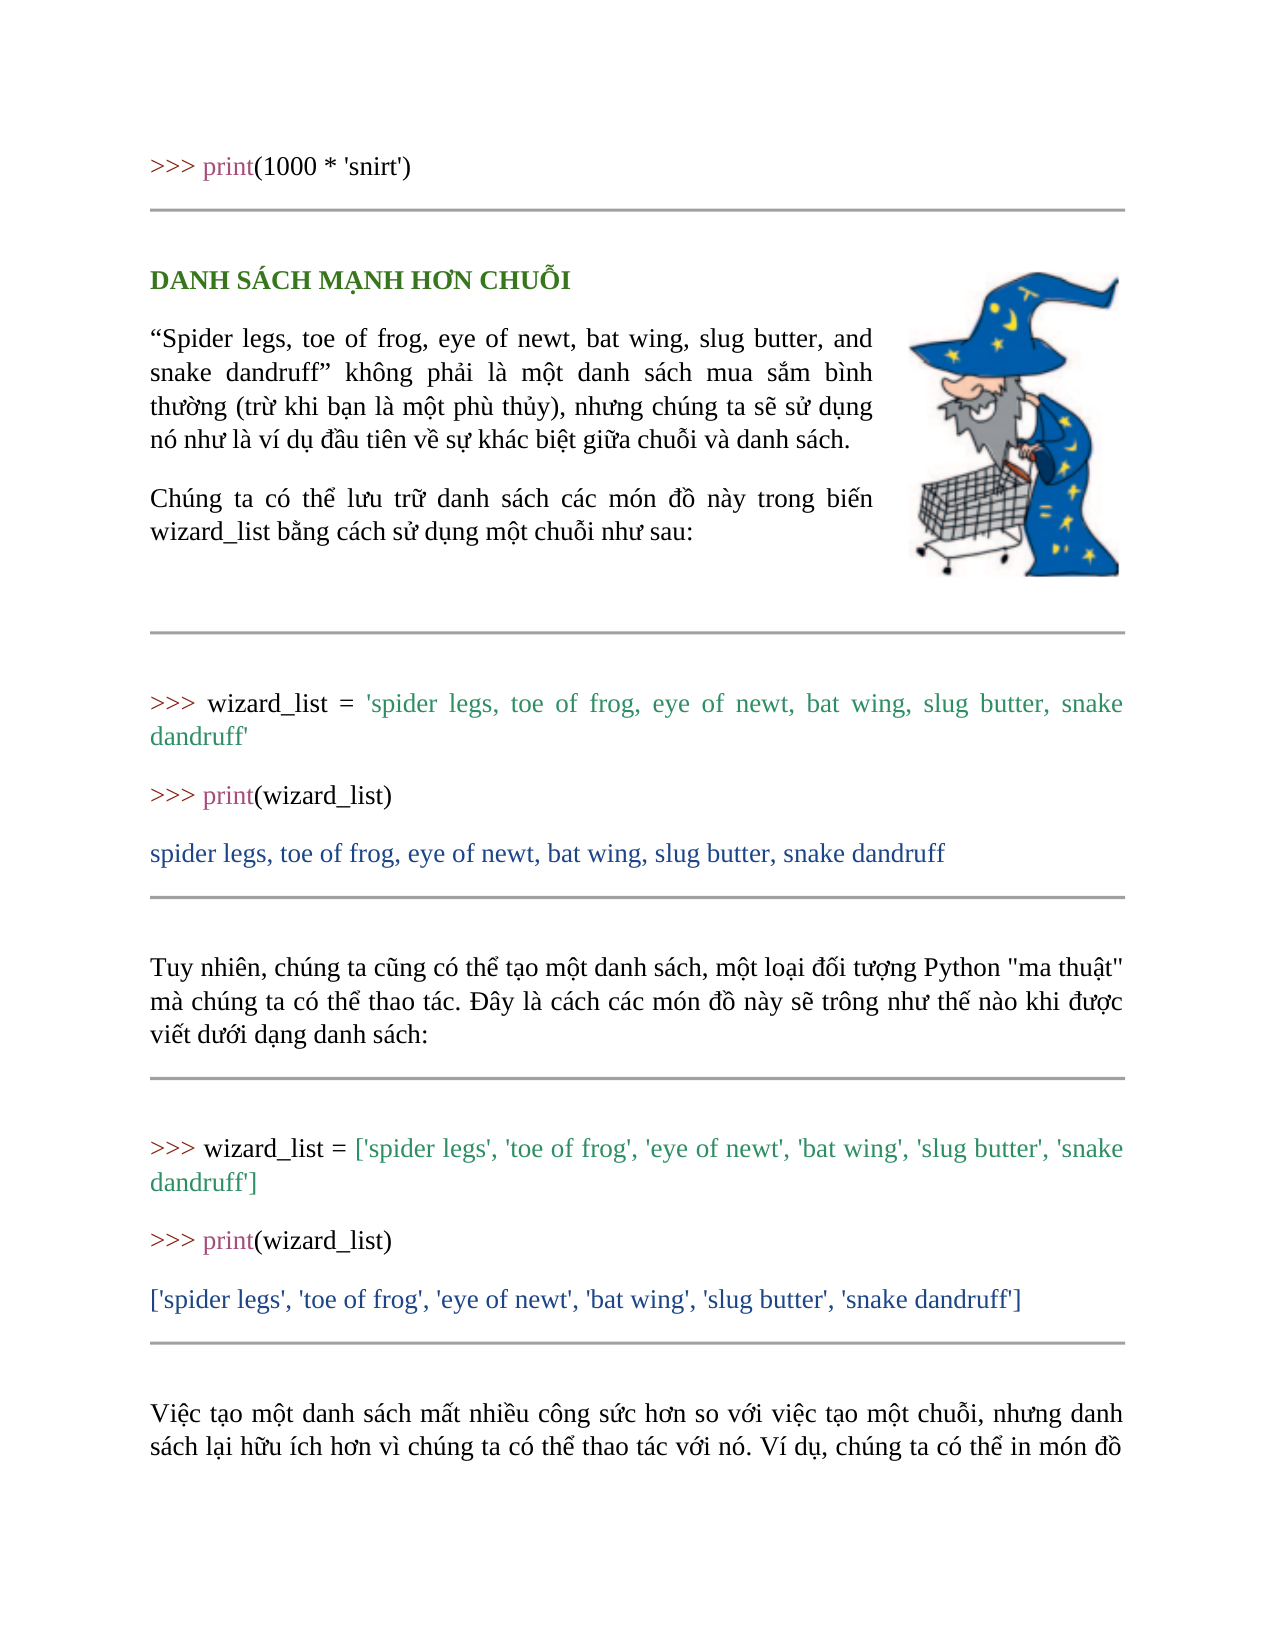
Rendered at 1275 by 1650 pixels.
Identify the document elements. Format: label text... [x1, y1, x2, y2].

text >>> print(1000 * 'snirt') [150, 150, 1125, 181]
text DANH SÁCH MẠNH HƠN CHUỖI [150, 264, 1125, 295]
picture [893, 269, 1141, 588]
text >>> print(wizard_list) [150, 1224, 1125, 1256]
text >>> wizard_list = ['spider legs', 'toe of frog', 'eye of newt', 'bat wing', 'slug butter', 'snake dandruff'] [150, 1132, 1125, 1197]
text ['spider legs', 'toe of frog', 'eye of newt', 'bat wing', 'slug butter', 'snake dandruff'] [150, 1283, 1125, 1314]
text spider legs, toe of frog, eye of newt, bat wing, slug butter, snake dandruff [150, 837, 1125, 868]
text Chúng ta có thể lưu trữ danh sách các món đồ này trong biến wizard_list bằng cách sử dụng một chuỗi như sau: [150, 482, 893, 546]
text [150, 1397, 1125, 1462]
text Tuy nhiên, chúng ta cũng có thể tạo một danh sách, một loại đối tượng Python "ma thuật" mà chúng ta có thể thao tác. Đây là cách các món đồ này sẽ trông như thế nào khi được viết dưới dạng danh sách: [150, 951, 1125, 1049]
text “Spider legs, toe of frog, eye of newt, bat wing, slug butter, and snake dandruff” không phải là một danh sách mua sắm bình thường (trừ khi bạn là một phù thủy), nhưng chúng ta sẽ sử dụng nó như là ví dụ đầu tiên về sự khác biệt giữa chuỗi và danh sách. [150, 322, 893, 454]
text >>> wizard_list = 'spider legs, toe of frog, eye of newt, bat wing, slug butter, snake dandruff' [150, 687, 1125, 751]
text >>> print(wizard_list) [150, 779, 1125, 810]
